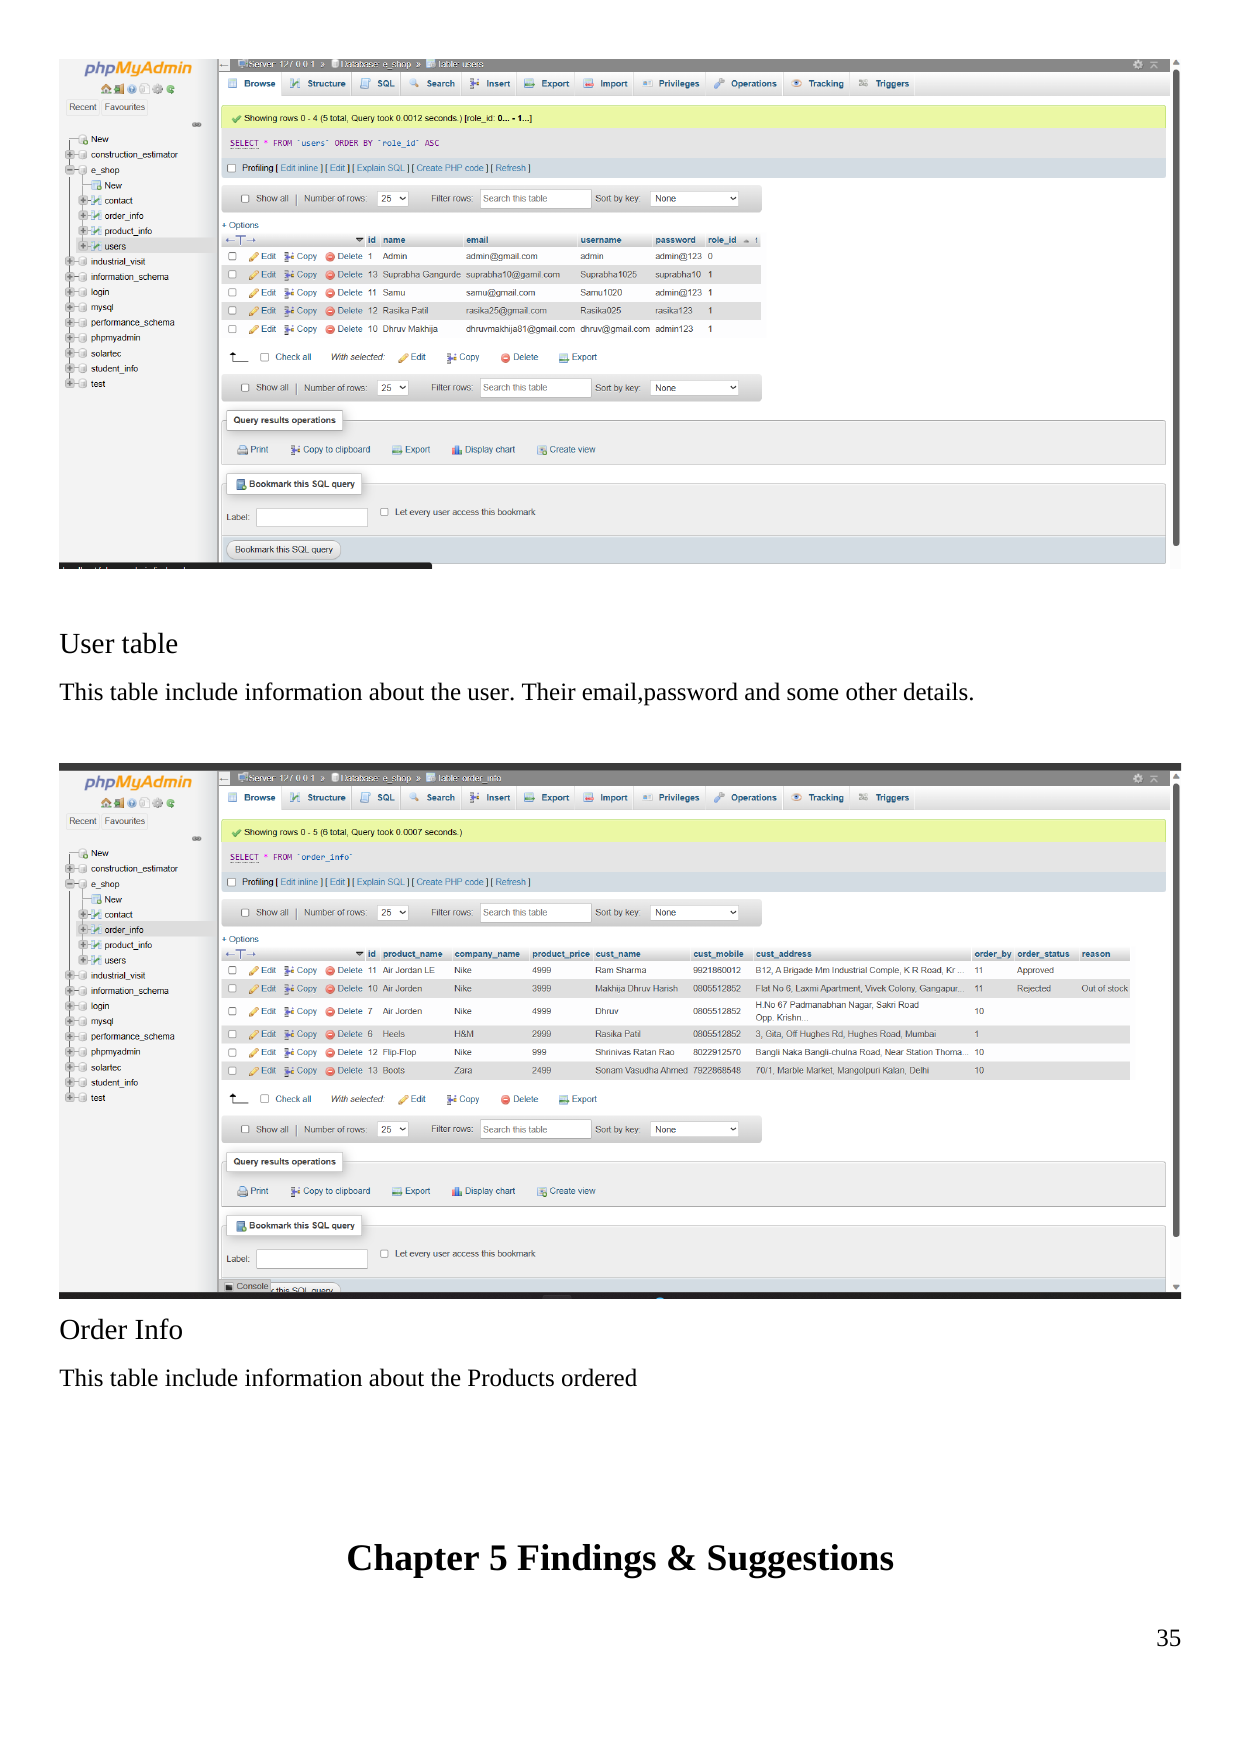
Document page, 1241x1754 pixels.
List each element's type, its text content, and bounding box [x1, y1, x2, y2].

text Chapter 5 Findings & Suggestions [118, 1535, 1122, 1578]
text Order Info [59, 1312, 1122, 1346]
text This table include information about the Products ordered [59, 1363, 1122, 1392]
text This table include information about the user. Their email,password and some other details. [59, 677, 1122, 706]
picture [59, 59, 1182, 569]
picture [59, 763, 1182, 1299]
text User table [59, 627, 1122, 660]
